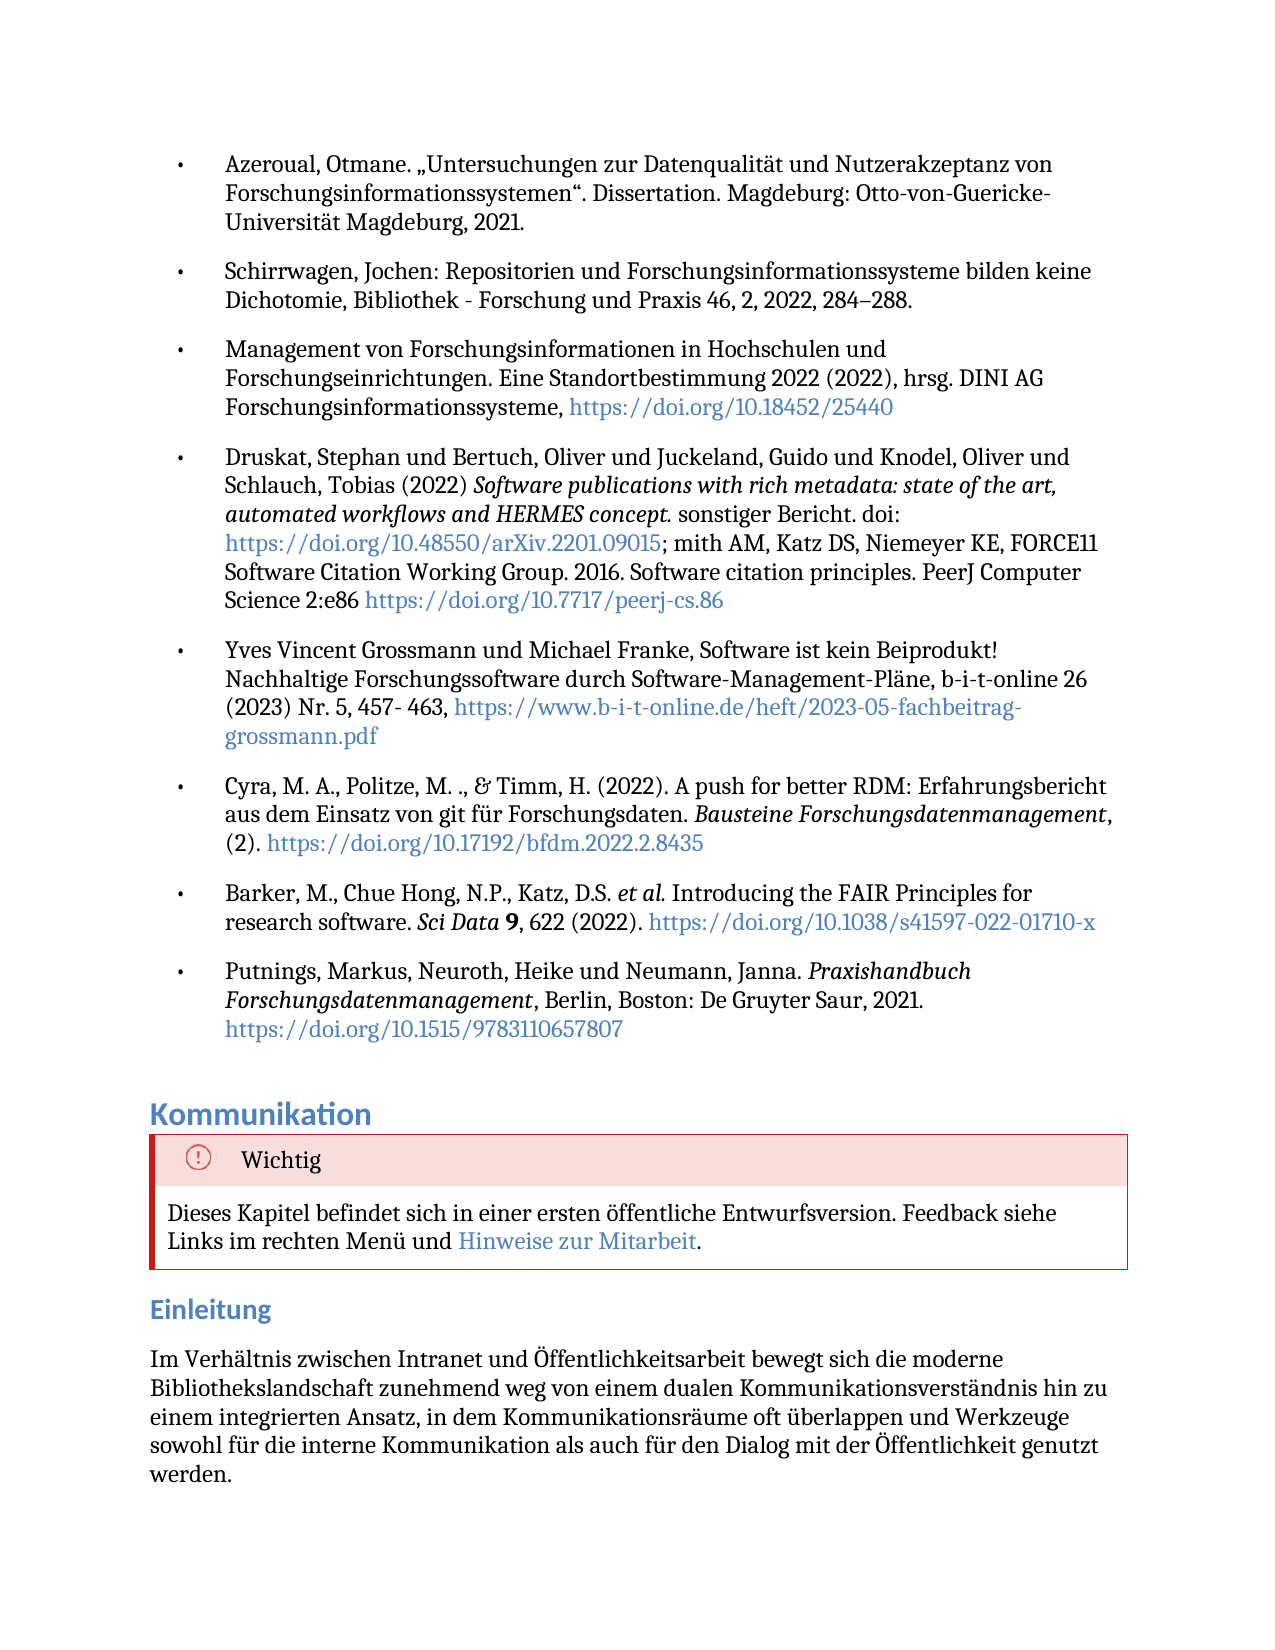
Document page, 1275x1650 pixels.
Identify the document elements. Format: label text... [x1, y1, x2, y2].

table_header Wichtig [155, 1135, 1127, 1186]
list Management von Forschungsinformationen in Hochschulen und Forschungseinrichtungen. Eine Standortbestimmung 2022 (2022), hrsg. DINI AG Forschungsinformationssysteme, https://doi.org/10.18452/25440 [175, 335, 1125, 422]
list Azeroual, Otmane. „Untersuchungen zur Datenqualität und Nutzerakzeptanz von Forschungsinformationssystemen“. Dissertation. Magdeburg: Otto-von-Guericke-Universität Magdeburg, 2021. [175, 150, 1125, 236]
text Im Verhältnis zwischen Intranet und Öffentlichkeitsarbeit bewegt sich die moderne Bibliothekslandschaft zunehmend weg von einem dualen Kommunikationsverständnis hin zu einem integrierten Ansatz, in dem Kommunikationsräume oft überlappen und Werkzeuge sowohl für die interne Kommunikation als auch für den Dialog mit der Öffentlichkeit genutzt werden. [150, 1345, 1125, 1489]
subtitle Kommunikation [150, 1093, 1125, 1134]
picture [186, 1144, 211, 1170]
list Cyra, M. A., Politze, M. ., & Timm, H. (2022). A push for better RDM: Erfahrungsbericht aus dem Einsatz von git für Forschungsdaten. Bausteine Forschungsdatenmanagement, (2). https://doi.org/10.17192/bfdm.2022.2.8435 [175, 772, 1125, 858]
list Yves Vincent Grossmann und Michael Franke, Software ist kein Beiprodukt! Nachhaltige Forschungssoftware durch Software-Management-Pläne, b-i-t-online 26 (2023) Nr. 5, 457- 463, https://www.b-i-t-online.de/heft/2023-05-fachbeitrag-grossmann.pdf [175, 636, 1125, 751]
subtitle Einleitung [150, 1291, 1125, 1326]
list Putnings, Markus, Neuroth, Heike und Neumann, Janna. Praxishandbuch Forschungsdatenmanagement, Berlin, Boston: De Gruyter Saur, 2021. https://doi.org/10.1515/9783110657807 [175, 957, 1125, 1043]
table_cell Dieses Kapitel befindet sich in einer ersten öffentliche Entwurfsversion. Feedback siehe Links im rechten Menü und Hinweise zur Mitarbeit. [155, 1186, 1127, 1269]
list Schirrwagen, Jochen: Repositorien und Forschungsinformationssysteme bilden keine Dichotomie, Bibliothek - Forschung und Praxis 46, 2, 2022, 284–288. [175, 257, 1125, 314]
list Barker, M., Chue Hong, N.P., Katz, D.S. et al. Introducing the FAIR Principles for research software. Sci Data 9, 622 (2022). https://doi.org/10.1038/s41597-022-01710-x [175, 879, 1125, 936]
list Druskat, Stephan und Bertuch, Oliver und Juckeland, Guido und Knodel, Oliver und Schlauch, Tobias (2022) Software publications with rich metadata: state of the art, automated workflows and HERMES concept. sonstiger Bericht. doi: https://doi.org/10.48550/arXiv.2201.09015; mith AM, Katz DS, Niemeyer KE, FORCE11 Software Citation Working Group. 2016. Software citation principles. PeerJ Computer Science 2:e86 https://doi.org/10.7717/peerj-cs.86 [175, 442, 1125, 615]
